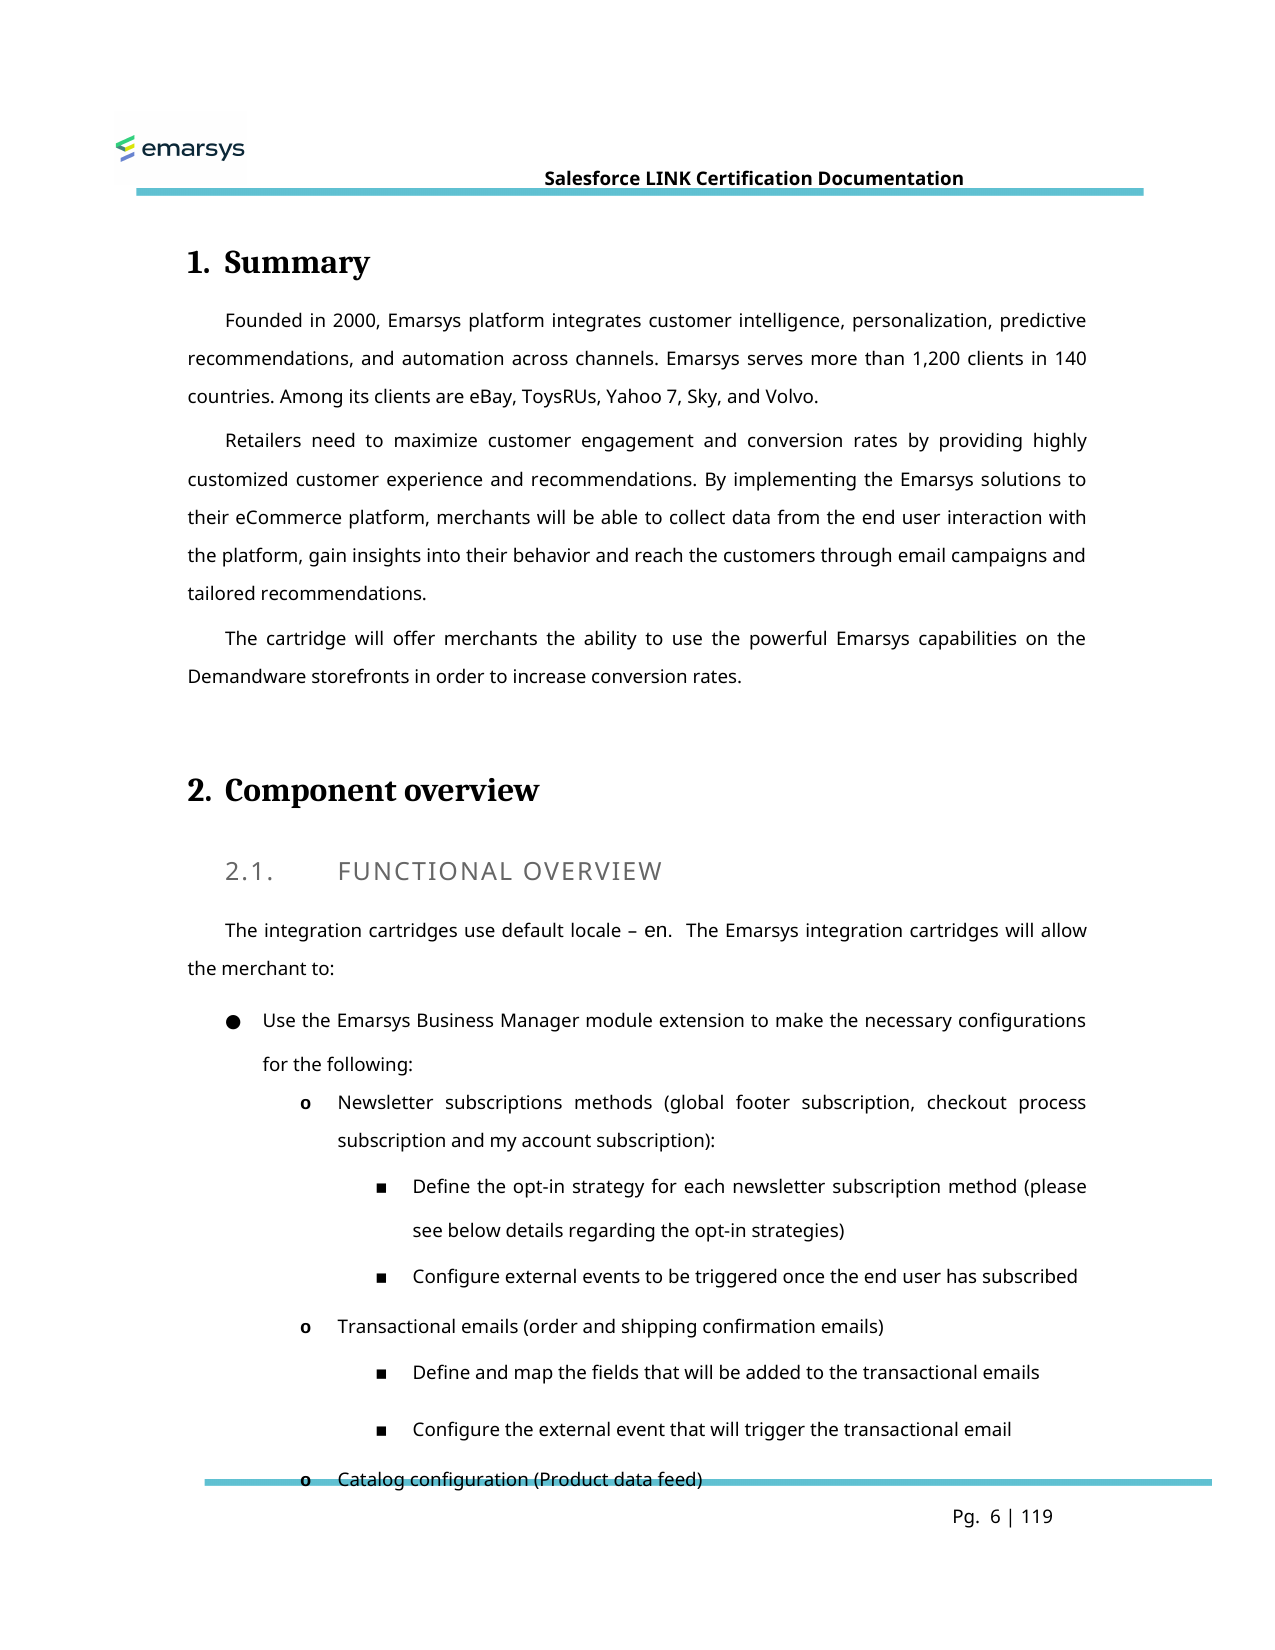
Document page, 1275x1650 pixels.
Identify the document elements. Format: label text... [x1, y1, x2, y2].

list Define the opt-in strategy for each newsletter subscription method (please see below details regarding the opt-in strategies) [375, 1166, 1087, 1243]
picture [204, 1479, 300, 1486]
subtitle Component overview [187, 771, 1087, 809]
text Founded in 2000, Emarsys platform integrates customer intelligence, personalization, predictive recommendations, and automation across channels. Emarsys serves more than 1,200 clients in 140 countries. Among its clients are eBay, ToysRUs, Yahoo 7, Sky, and Volvo. [187, 307, 1087, 409]
list Newsletter subscriptions methods (global footer subscription, checkout process subscription and my account subscription): [300, 1089, 1087, 1153]
text The integration cartridges use default locale – en. The Emarsys integration cartridges will allow the merchant to: [187, 917, 1087, 981]
subtitle Summary [187, 243, 1087, 281]
text Retailers need to maximize customer engagement and conversion rates by providing highly customized customer experience and recommendations. By implementing the Emarsys solutions to their eCommerce platform, merchants will be able to collect data from the end user interaction with the platform, gain insights into their behavior and reach the customers through email campaigns and tailored recommendations. [187, 428, 1087, 606]
list Transactional emails (order and shipping confirmation emails) [300, 1313, 1087, 1339]
list Catalog configuration (Product data feed) [300, 1467, 1087, 1492]
list Configure external events to be triggered once the end user has subscribed [375, 1255, 1087, 1294]
list Use the Emarsys Business Manager module extension to make the necessary configurations for the following: [225, 1000, 1087, 1077]
list Configure the external event that will trigger the transactional email [375, 1409, 1087, 1447]
subtitle Functional overview [225, 854, 1087, 888]
picture [136, 188, 1144, 196]
list Define and map the fields that will be added to the transactional emails [375, 1351, 1087, 1390]
text The cartridge will offer merchants the ability to use the powerful Emarsys capabilities on the Demandware storefronts in order to increase conversion rates. [187, 625, 1087, 689]
picture [113, 111, 247, 185]
picture [1087, 1479, 1212, 1486]
